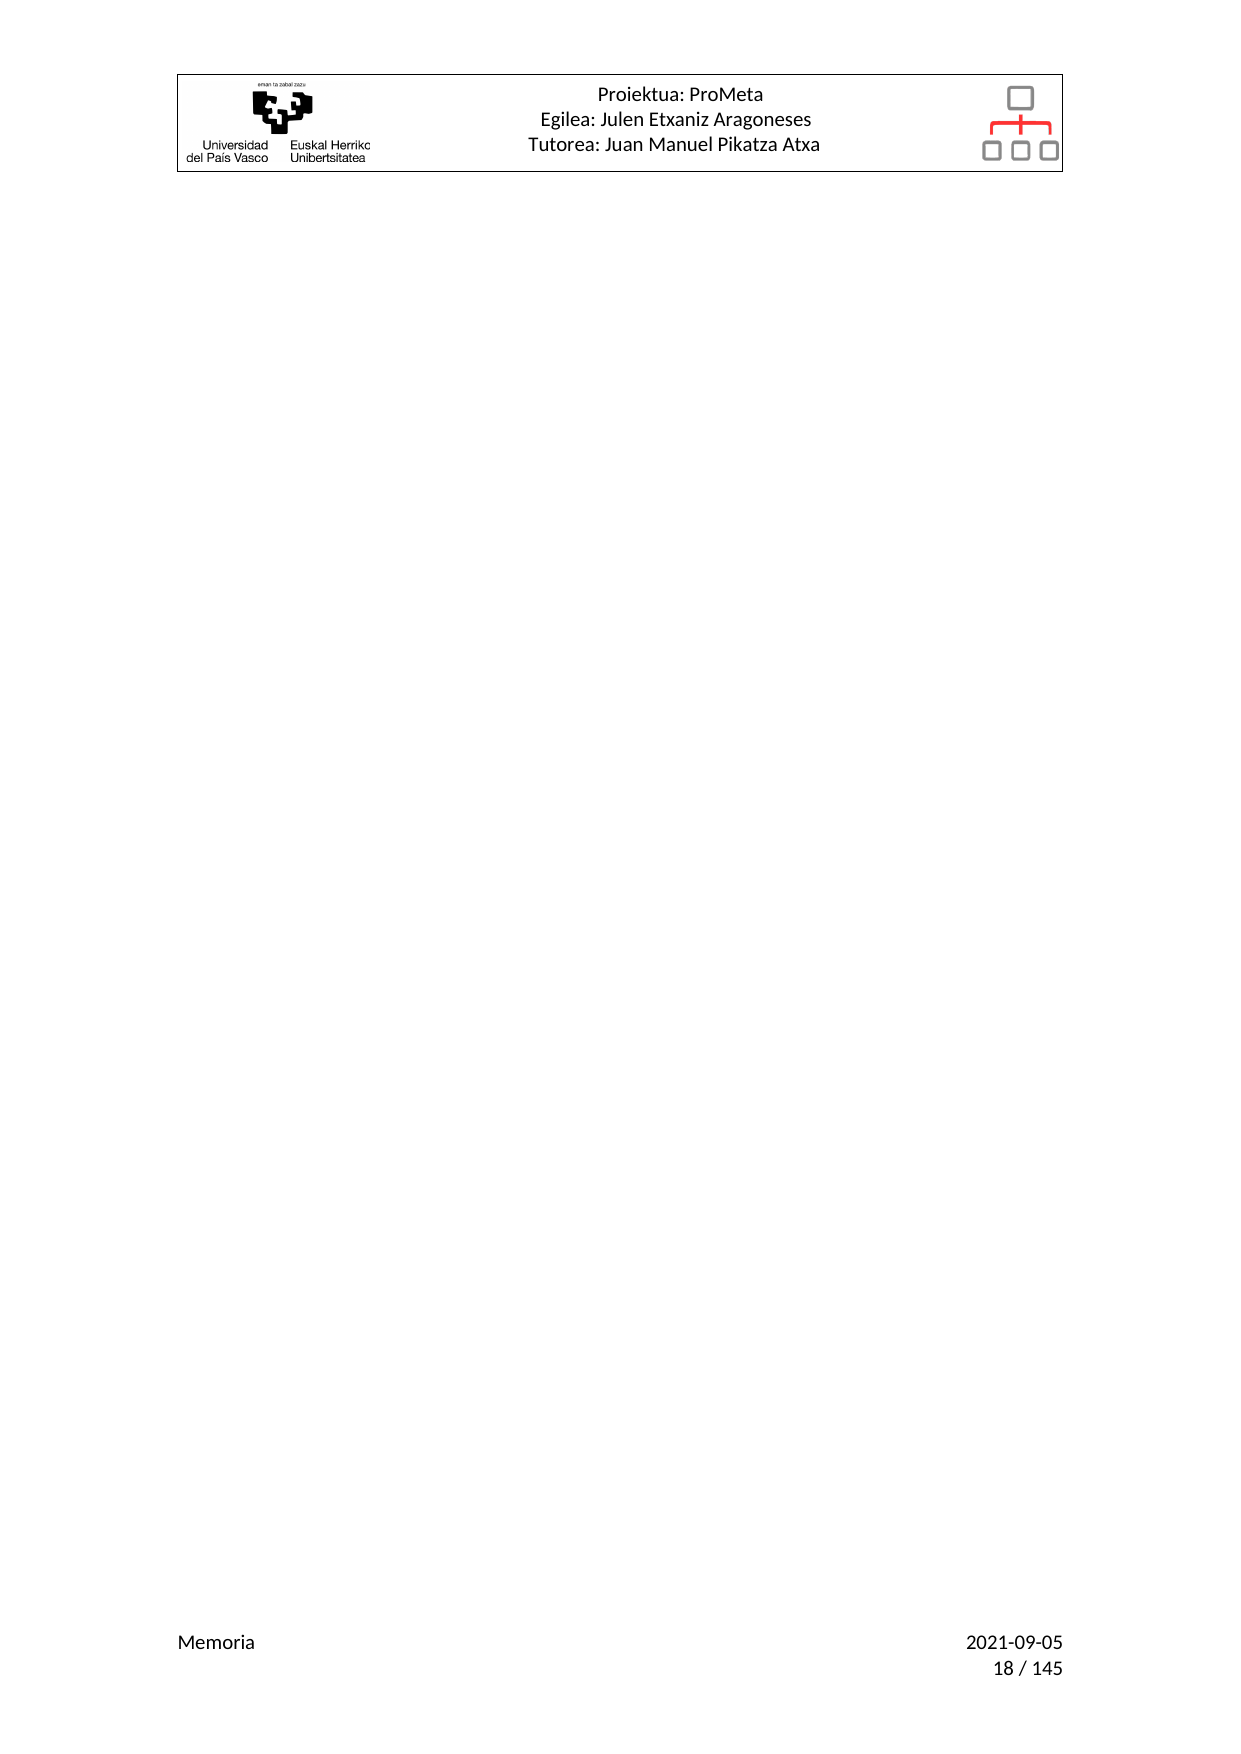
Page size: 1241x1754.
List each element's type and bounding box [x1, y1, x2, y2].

picture [182, 81, 370, 162]
picture [978, 80, 1060, 162]
